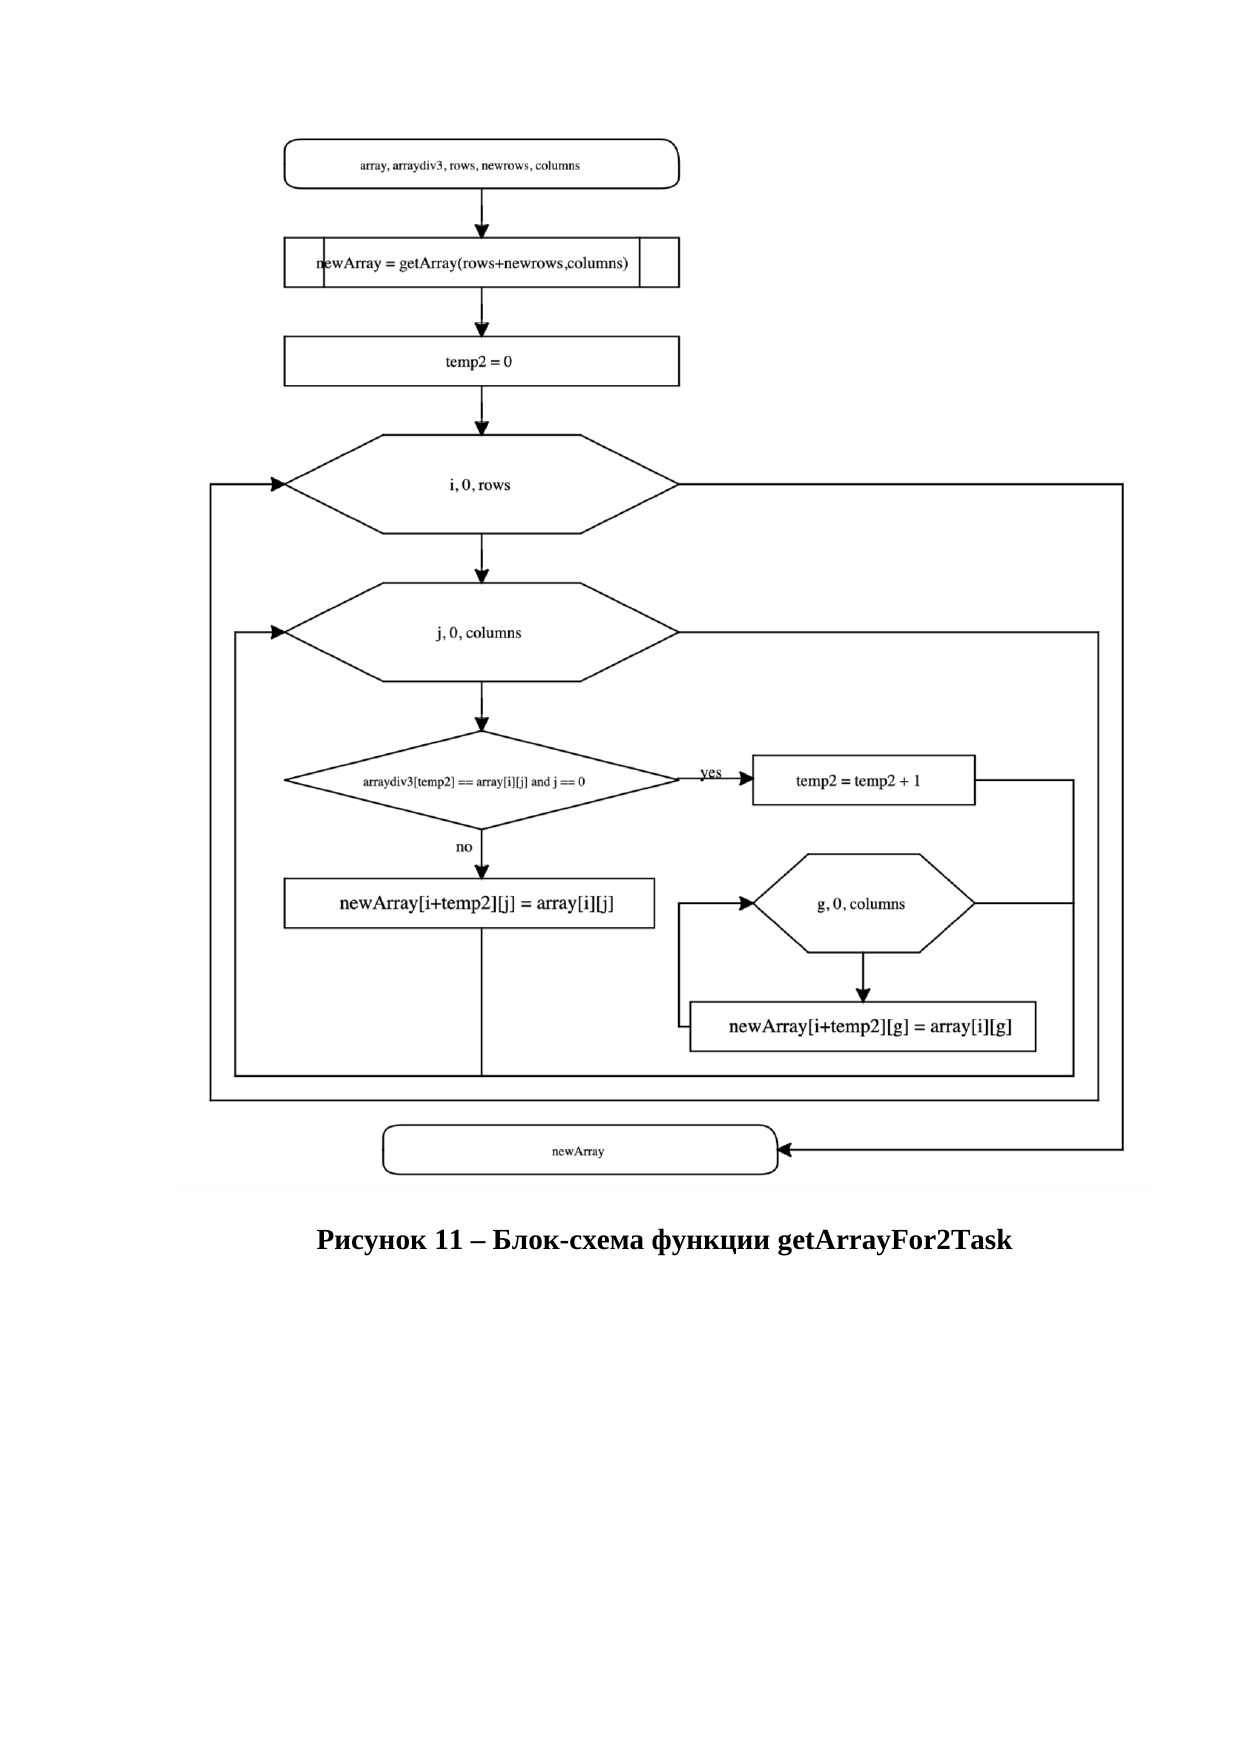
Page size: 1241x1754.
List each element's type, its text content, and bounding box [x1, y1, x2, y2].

text Рисунок 11 – Блок-схема функции getArrayFor2Task [177, 1222, 1152, 1256]
picture [177, 118, 1152, 1189]
